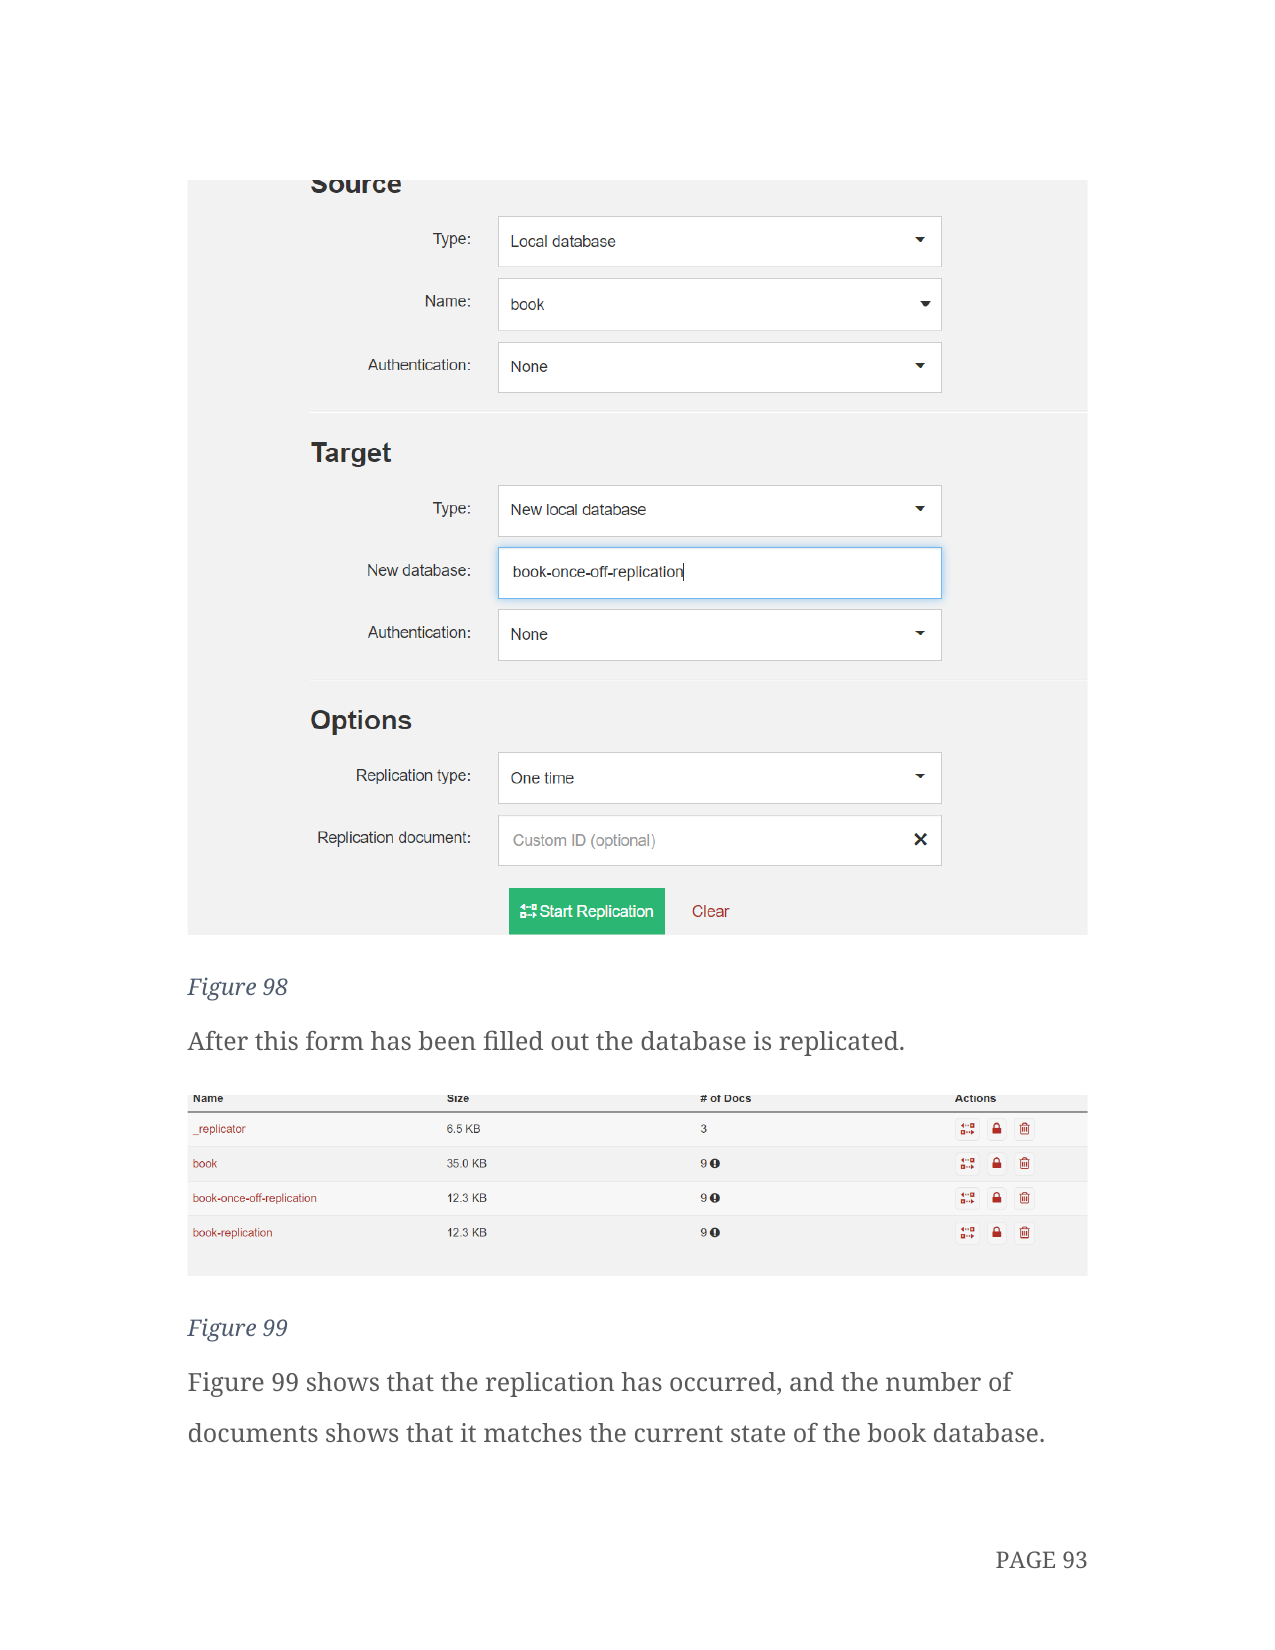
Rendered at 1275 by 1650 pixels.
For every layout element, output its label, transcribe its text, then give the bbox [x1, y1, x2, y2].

picture [187, 180, 1088, 935]
picture [187, 1095, 1088, 1276]
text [187, 1364, 1087, 1449]
text After this form has been filled out the database is replicated. [187, 1023, 1087, 1057]
